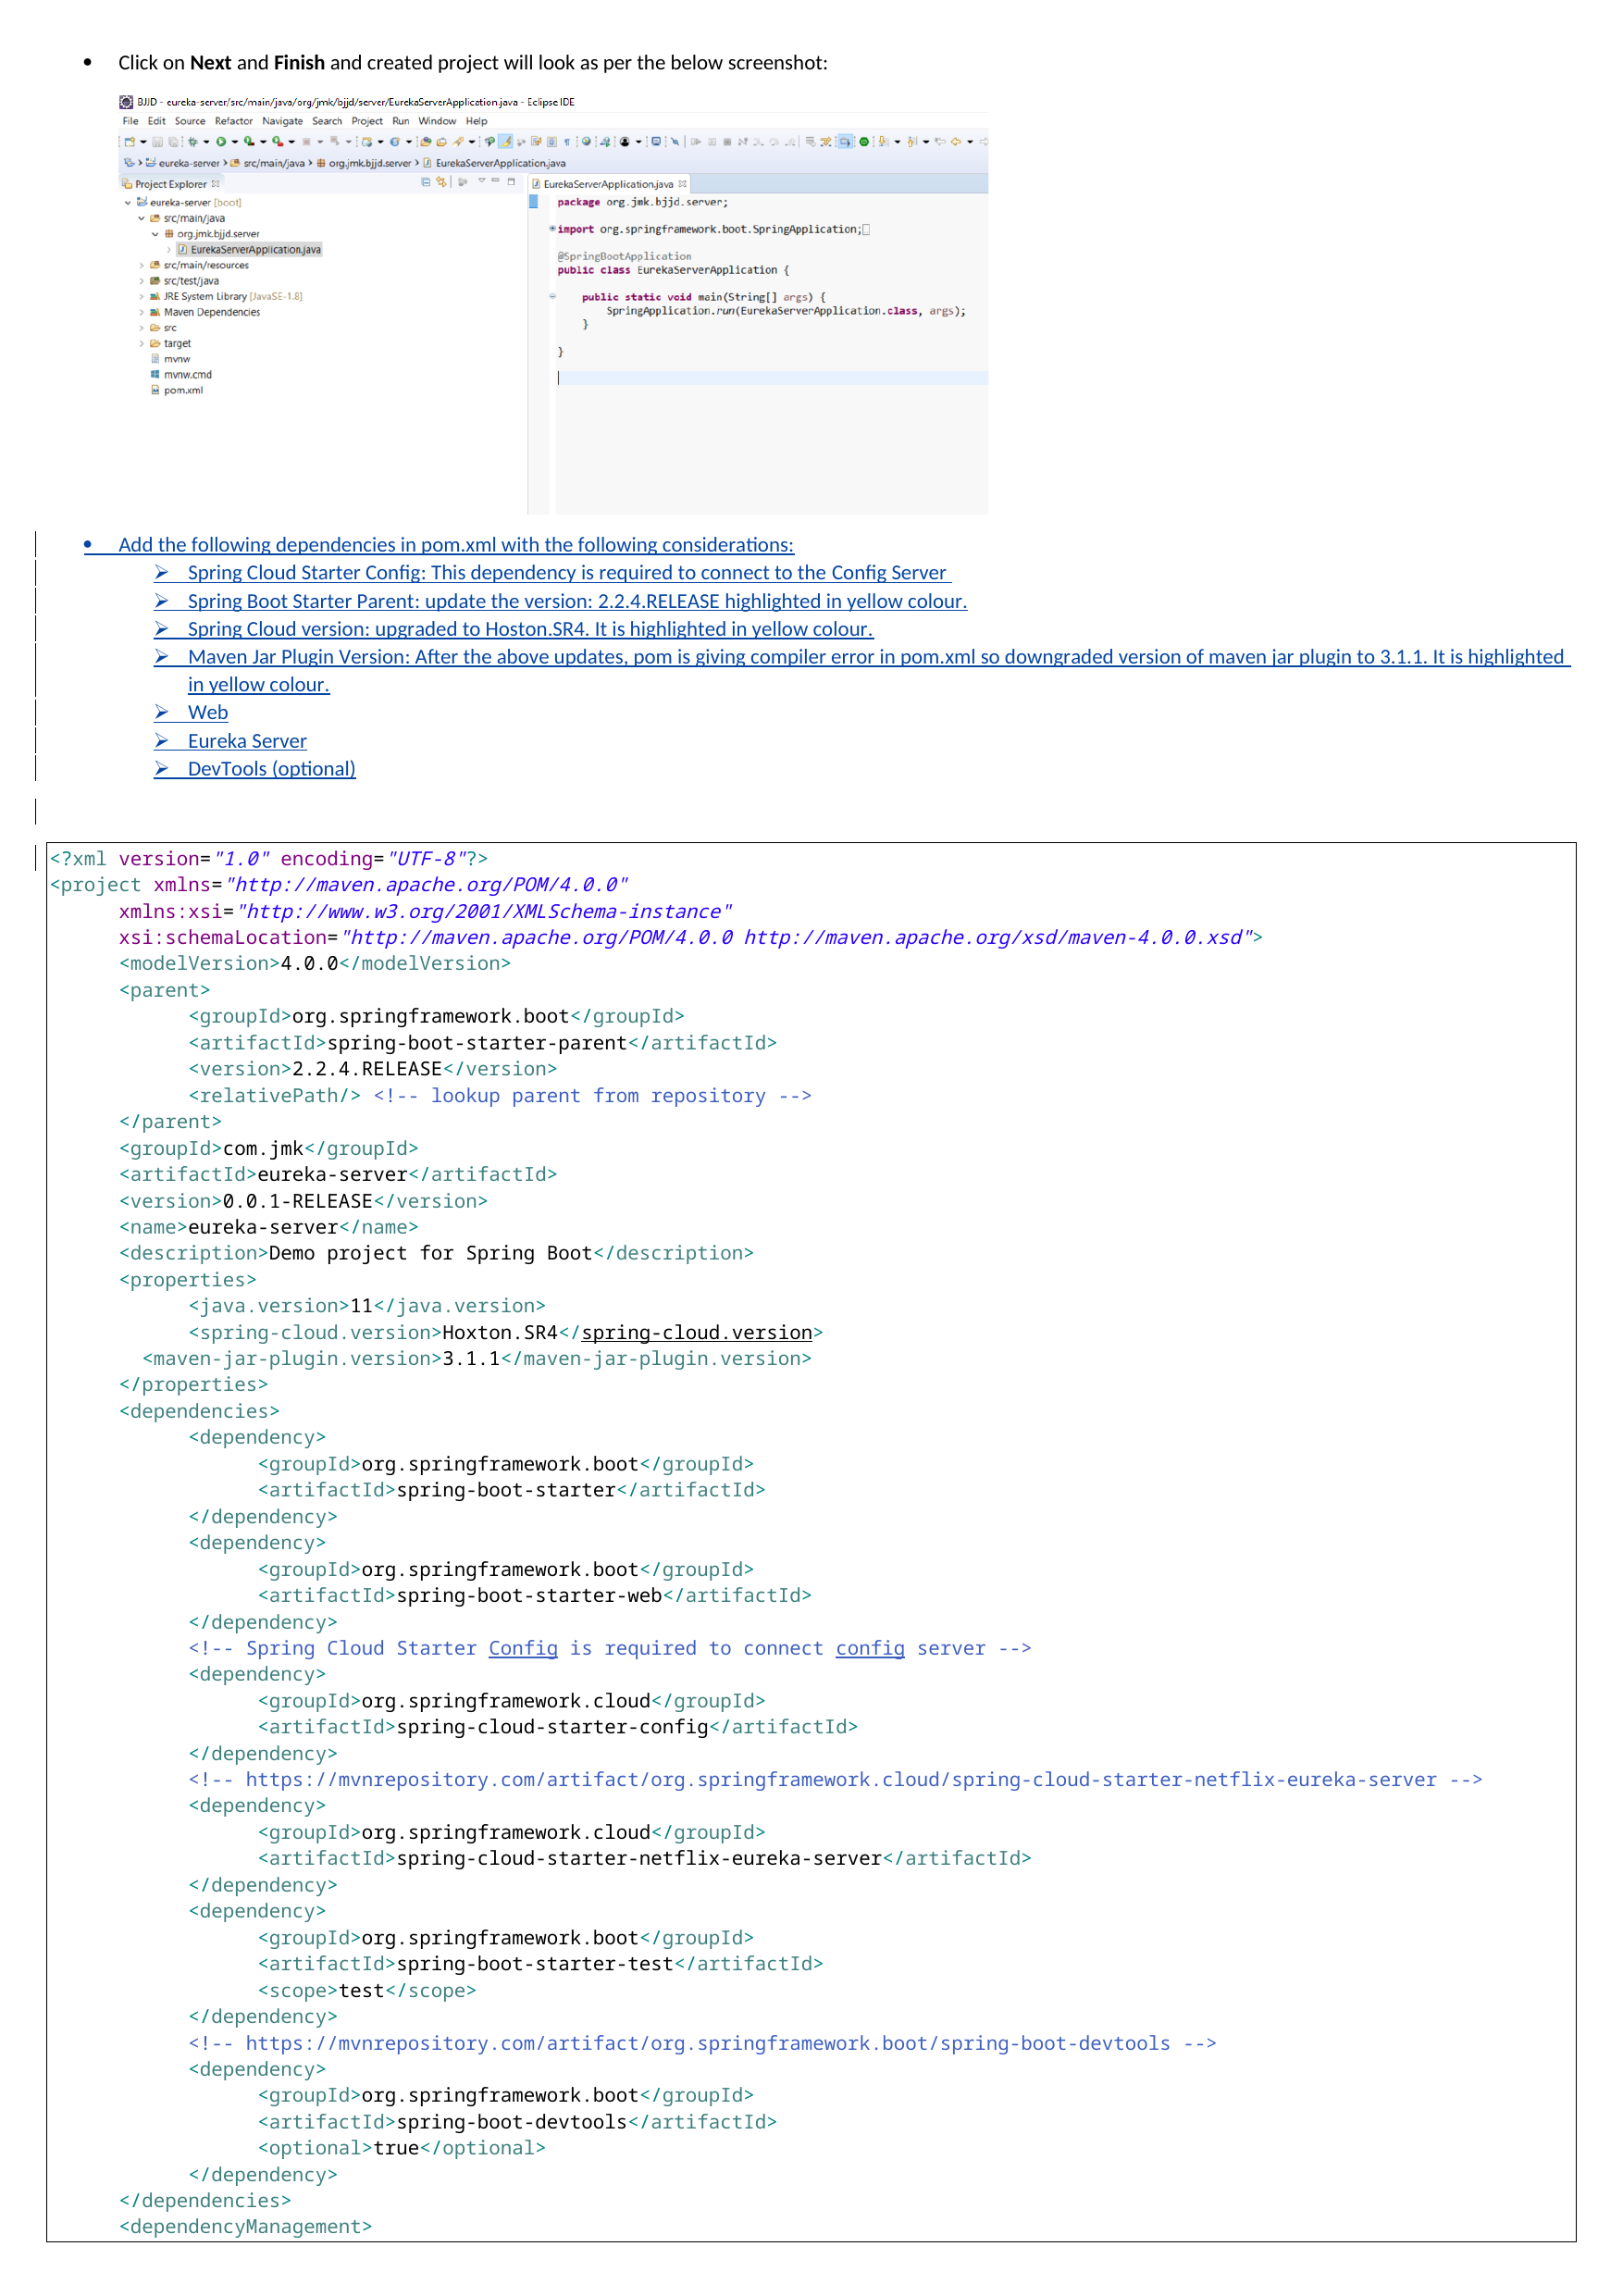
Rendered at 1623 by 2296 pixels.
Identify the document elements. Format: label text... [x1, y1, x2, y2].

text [49, 2081, 1574, 2108]
text <!-- https://mvnrepository.com/artifact/org.springframework.boot/spring-boot-devtools --> [49, 2029, 1574, 2055]
text <version>0.0.1-RELEASE</version> [49, 1187, 1574, 1213]
text <artifactId>spring-boot-starter-web</artifactId> [49, 1582, 1574, 1608]
text <groupId>org.springframework.boot</groupId> [49, 1556, 1574, 1582]
text <groupId>org.springframework.boot</groupId> [49, 1450, 1574, 1476]
text </dependency> [49, 2161, 1574, 2187]
text <properties> [49, 1266, 1574, 1292]
picture [118, 93, 989, 515]
text <dependency> [49, 1423, 1574, 1450]
text </dependency> [49, 1608, 1574, 1634]
text <groupId>org.springframework.boot</groupId> [49, 1924, 1574, 1950]
text <groupId>org.springframework.cloud</groupId> [49, 1687, 1574, 1713]
text <artifactId>spring-boot-starter-parent</artifactId> [49, 1029, 1574, 1055]
text <artifactId>spring-boot-starter</artifactId> [49, 1476, 1574, 1503]
text <dependency> [49, 1660, 1574, 1687]
text <version>2.2.4.RELEASE</version> [49, 1055, 1574, 1082]
text </dependency> [49, 2003, 1574, 2029]
text </dependencies> [49, 2187, 1574, 2210]
text </parent> [49, 1108, 1574, 1135]
text <scope>test</scope> [49, 1977, 1574, 2003]
text <groupId>com.jmk</groupId> [49, 1135, 1574, 1160]
text <dependency> [49, 1897, 1574, 1924]
text <artifactId>spring-boot-devtools</artifactId> [49, 2108, 1574, 2134]
text <description>Demo project for Spring Boot</description> [49, 1239, 1574, 1266]
text <dependencies> [49, 1397, 1574, 1423]
text <!-- https://mvnrepository.com/artifact/org.springframework.cloud/spring-cloud-starter-netflix-eureka-server --> [49, 1766, 1574, 1793]
text </dependency> [49, 1503, 1574, 1529]
text <artifactId>spring-cloud-starter-config</artifactId> [49, 1713, 1574, 1740]
text <name>eureka-server</name> [49, 1213, 1574, 1239]
text <relativePath/> <!-- lookup parent from repository --> [49, 1082, 1574, 1108]
text <dependency> [49, 2055, 1574, 2081]
text xmlns:xsi="http://www.w3.org/2001/XMLSchema-instance" [49, 898, 1574, 924]
text <java.version>11</java.version> [49, 1292, 1574, 1319]
text <modelVersion>4.0.0</modelVersion> [49, 950, 1574, 976]
text <parent> [49, 976, 1574, 1002]
text <project xmlns="http://maven.apache.org/POM/4.0.0" [49, 871, 1574, 898]
text <dependencyManagement> [47, 2210, 1576, 2241]
text <artifactId>spring-cloud-starter-netflix-eureka-server</artifactId> [49, 1844, 1574, 1871]
text <artifactId>spring-boot-starter-test</artifactId> [49, 1950, 1574, 1977]
text </properties> [49, 1371, 1574, 1397]
text <!-- Spring Cloud Starter Config is required to connect config server --> [49, 1634, 1574, 1660]
text <optional>true</optional> [49, 2134, 1574, 2161]
text <dependency> [49, 1529, 1574, 1556]
text </dependency> [49, 1740, 1574, 1766]
text <groupId>org.springframework.boot</groupId> [49, 1002, 1574, 1029]
text <maven-jar-plugin.version>3.1.1</maven-jar-plugin.version> [49, 1345, 1574, 1371]
list Click on Next and Finish and created project will look as per the below screenshot: [84, 49, 1574, 75]
text <groupId>org.springframework.cloud</groupId> [49, 1818, 1574, 1844]
text <spring-cloud.version>Hoxton.SR4</spring-cloud.version> [49, 1319, 1574, 1345]
text </dependency> [49, 1871, 1574, 1897]
text <?xml version="1.0" encoding="UTF-8"?> [47, 843, 1576, 871]
text <artifactId>eureka-server</artifactId> [49, 1160, 1574, 1187]
text <dependency> [49, 1793, 1574, 1818]
text xsi:schemaLocation="http://maven.apache.org/POM/4.0.0 http://maven.apache.org/xsd/maven-4.0.0.xsd"> [49, 924, 1574, 950]
